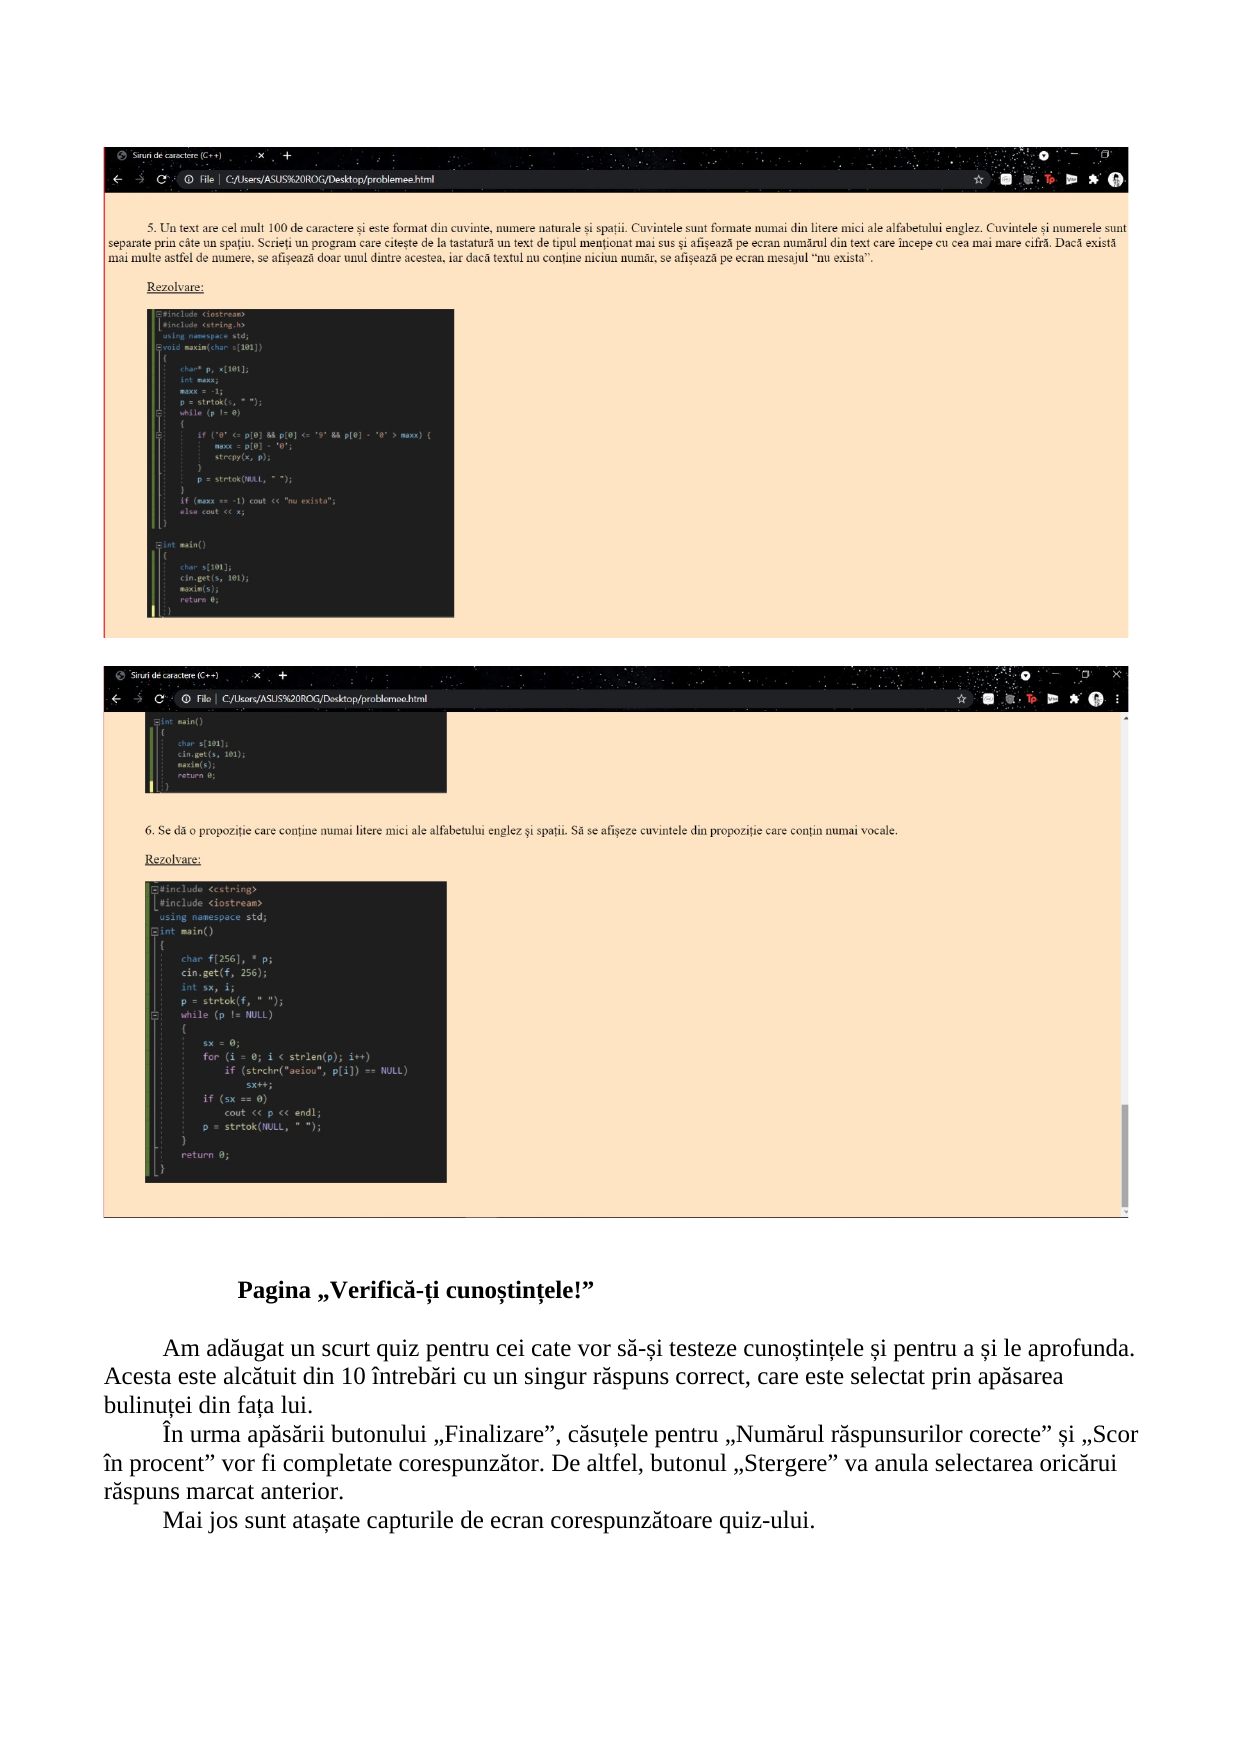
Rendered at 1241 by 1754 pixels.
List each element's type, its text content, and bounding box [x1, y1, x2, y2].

picture [103, 147, 1129, 638]
list Am adăugat un scurt quiz pentru cei cate vor să-și testeze cunoștințele și pentru a și le aprofunda. Acesta este alcătuit din 10 întrebări cu un singur răspuns correct, care este selectat prin apăsarea bulinuței din fața lui. [103, 1333, 1152, 1419]
list Pagina „Verifică-ți cunoștințele!” [237, 1275, 1152, 1304]
list În urma apăsării butonului „Finalizare”, căsuțele pentru „Numărul răspunsurilor corecte” și „Scor în procent” vor fi completate corespunzător. De altfel, butonul „Stergere” va anula selectarea oricărui răspuns marcat anterior. [103, 1419, 1152, 1505]
picture [103, 666, 1129, 1218]
list Mai jos sunt atașate capturile de ecran corespunzătoare quiz-ului. [103, 1505, 1152, 1534]
